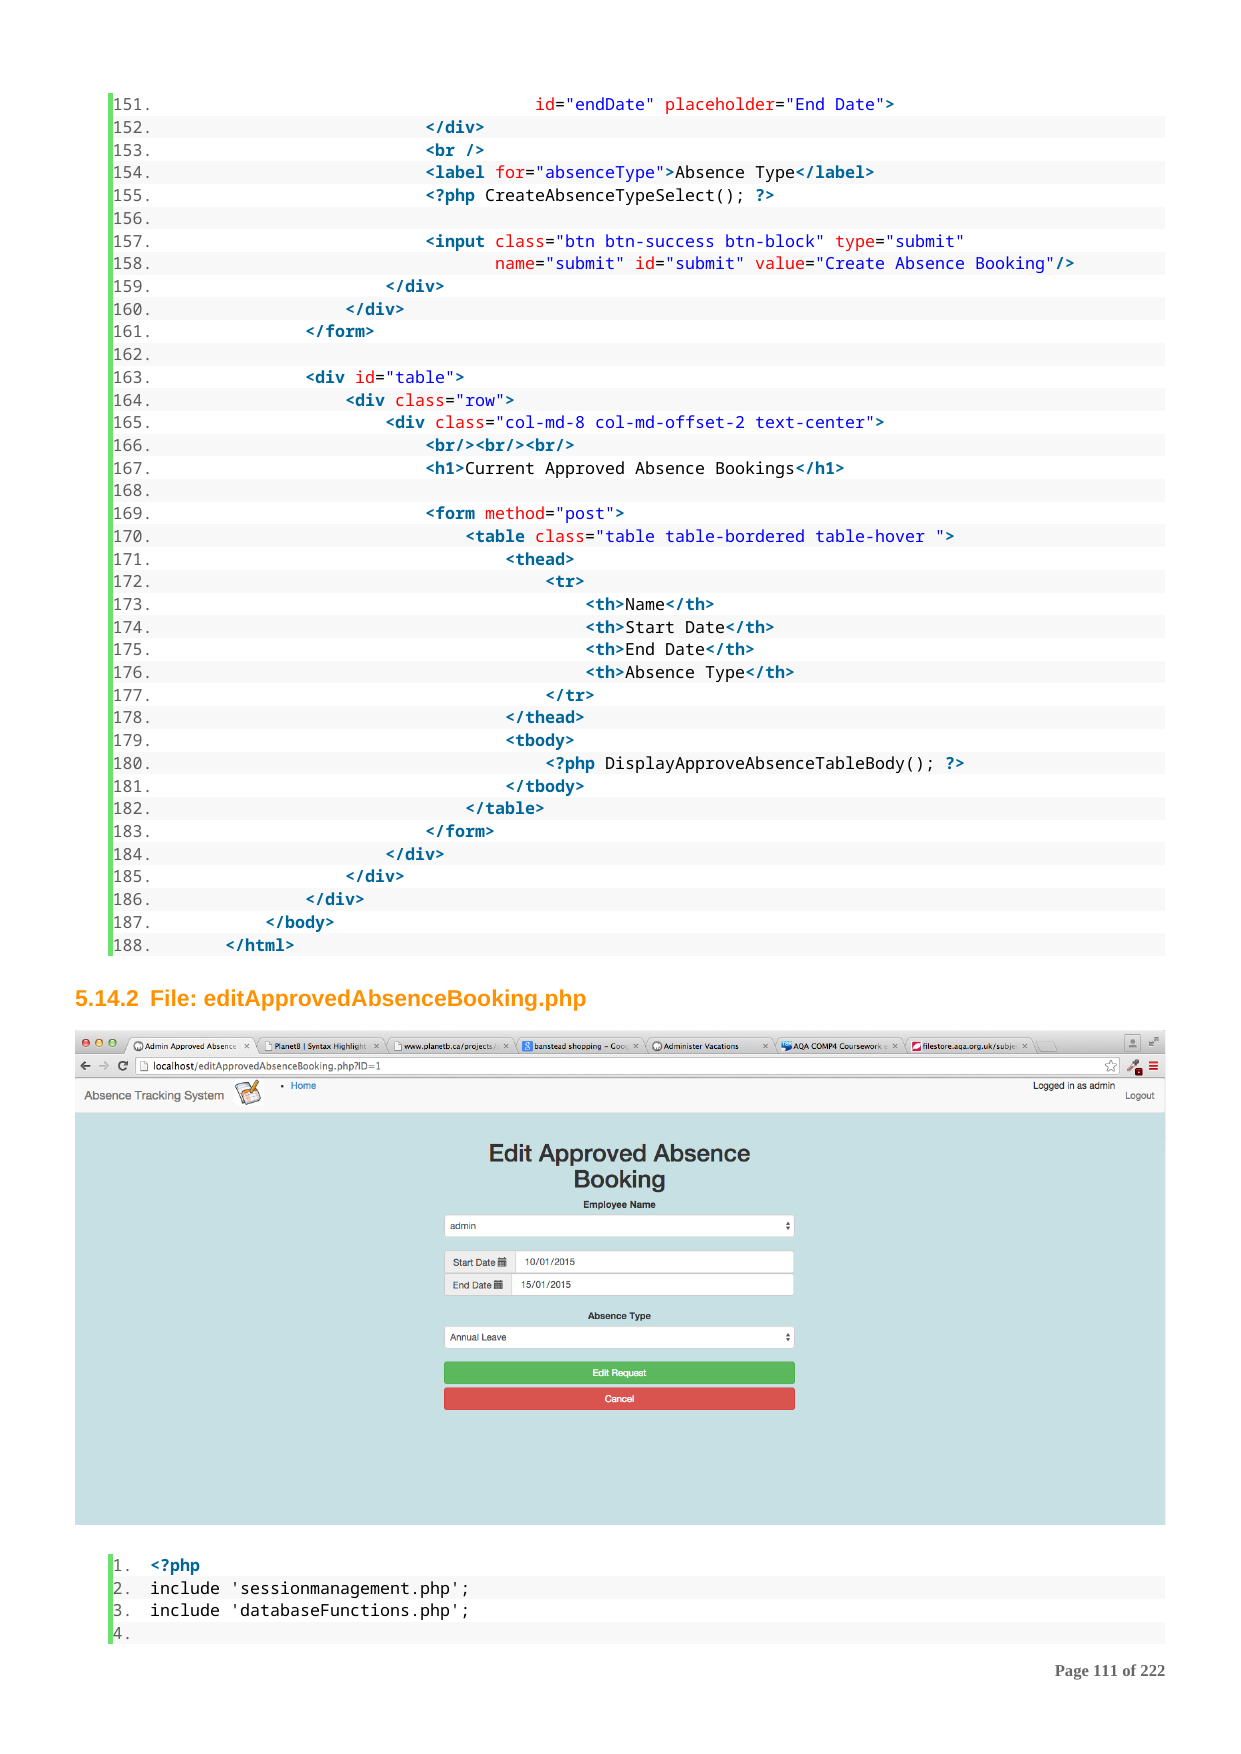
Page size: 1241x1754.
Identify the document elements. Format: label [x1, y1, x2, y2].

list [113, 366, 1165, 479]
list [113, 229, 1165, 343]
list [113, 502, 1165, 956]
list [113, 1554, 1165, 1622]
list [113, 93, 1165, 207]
picture [75, 1030, 1166, 1525]
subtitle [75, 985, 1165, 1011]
